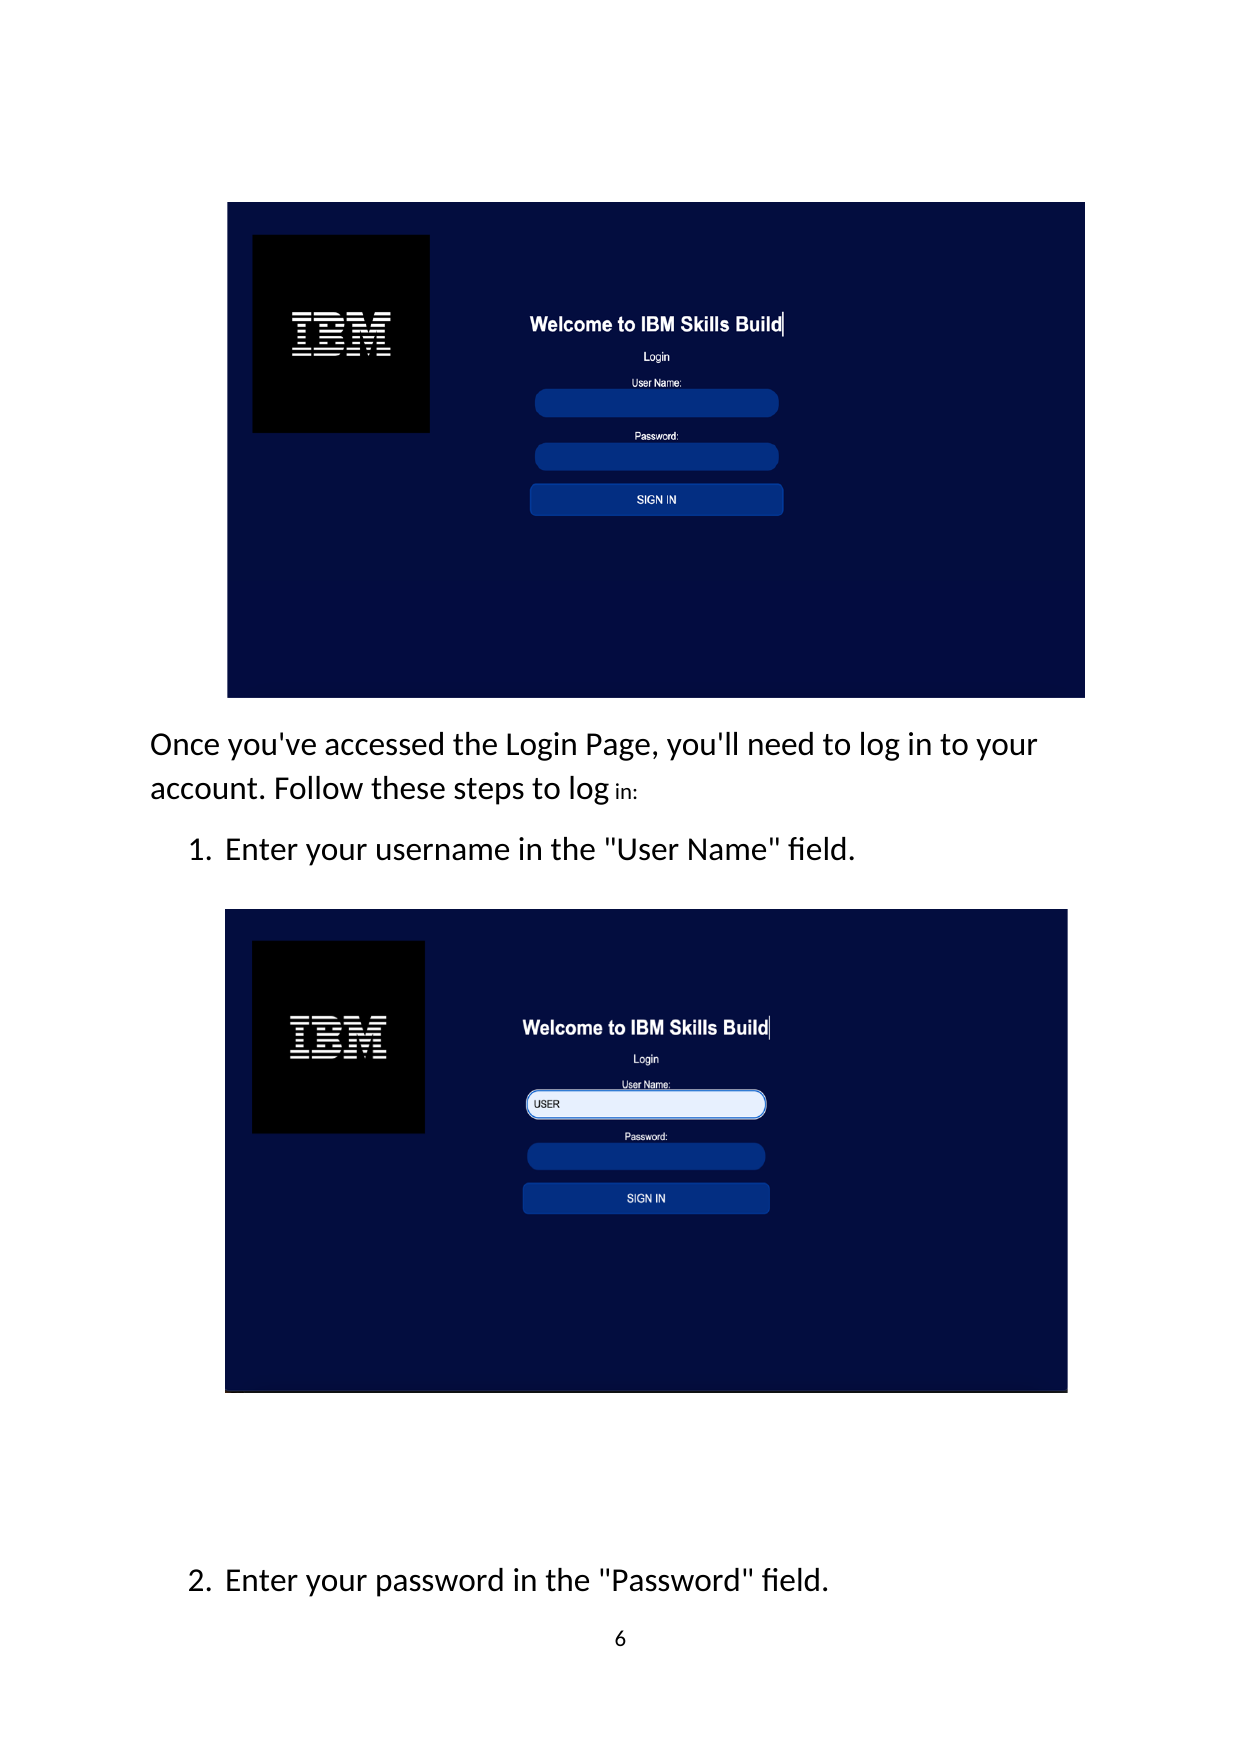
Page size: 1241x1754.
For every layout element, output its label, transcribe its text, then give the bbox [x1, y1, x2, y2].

list Enter your username in the "User Name" field. [187, 828, 1090, 869]
picture [225, 909, 1068, 1393]
picture [225, 202, 1084, 697]
list Enter your password in the "Password" field. [187, 1559, 1090, 1600]
